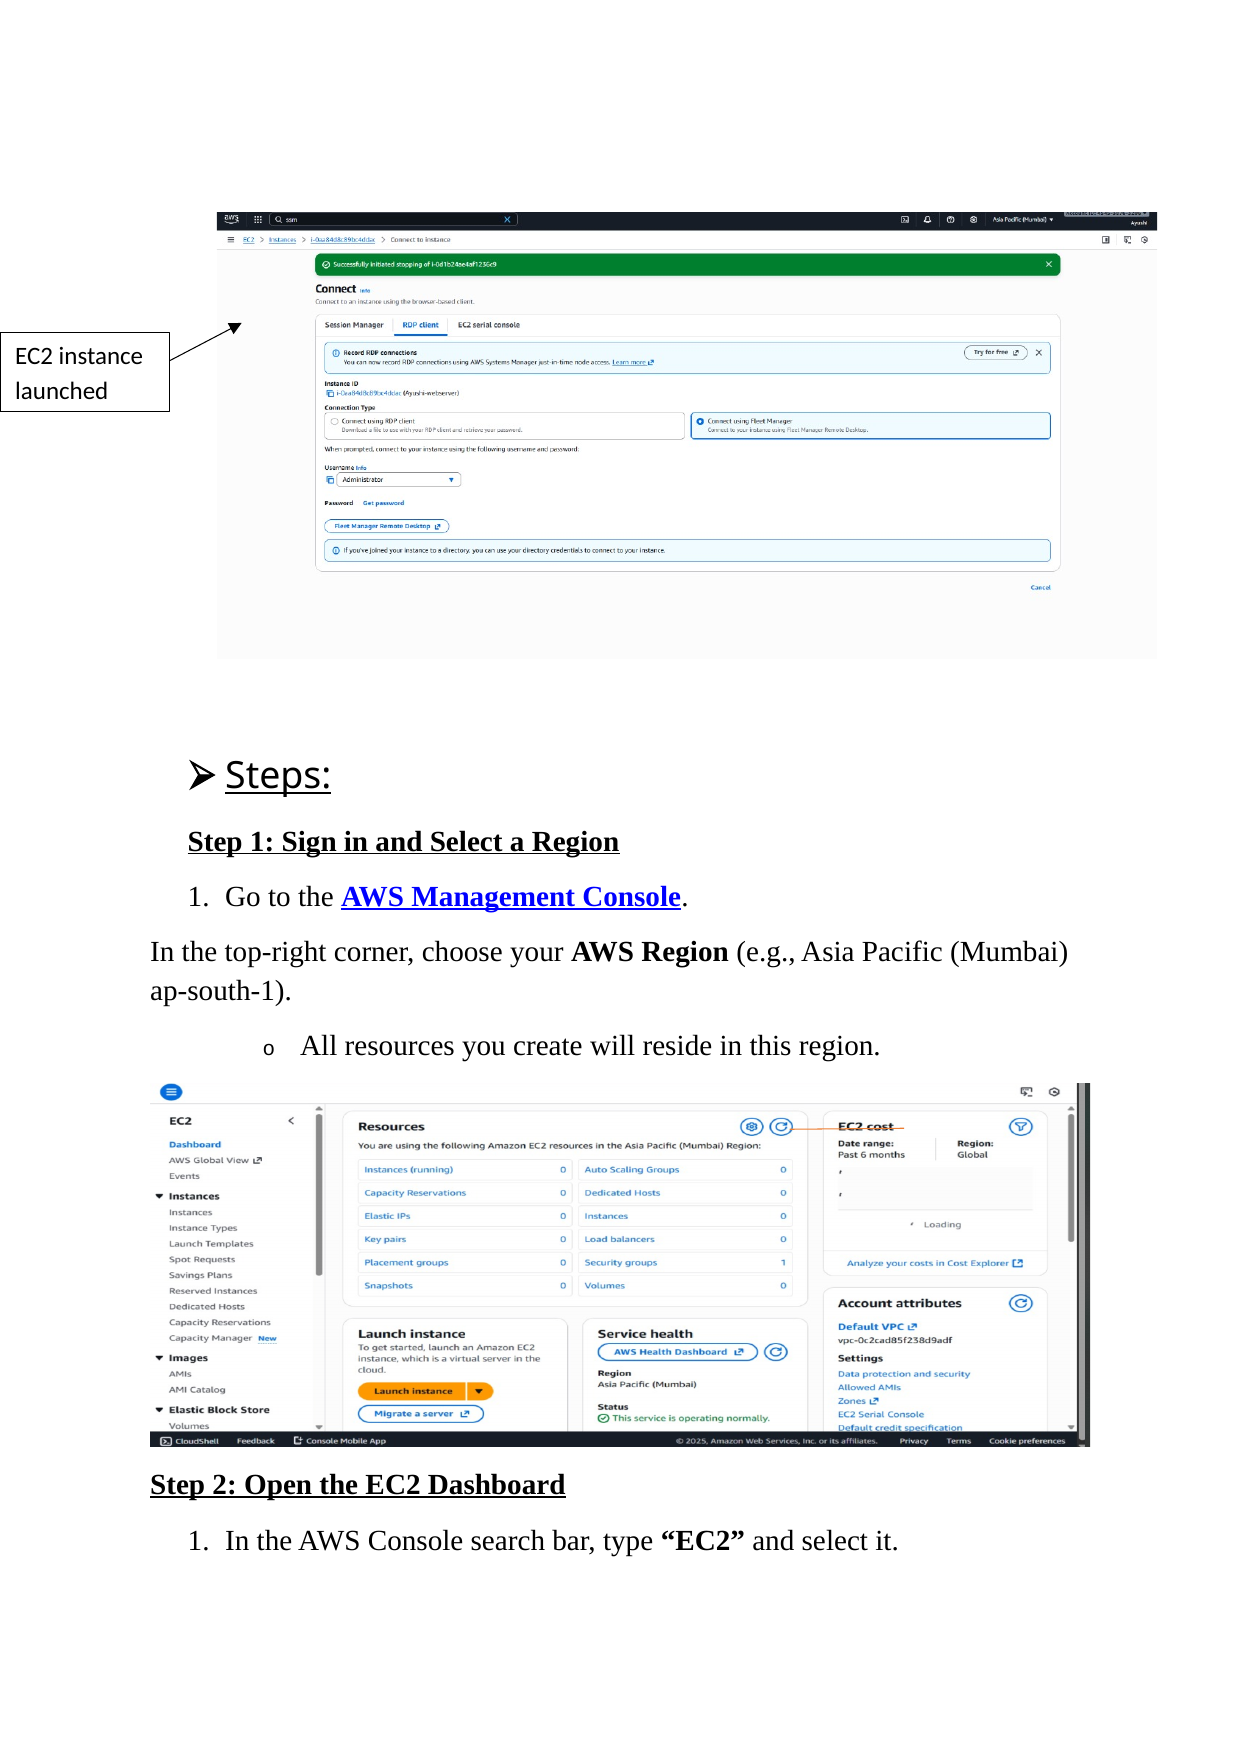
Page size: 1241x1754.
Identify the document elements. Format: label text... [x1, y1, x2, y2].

text Step 1: Sign in and Select a Region [187, 824, 1090, 857]
text Step 2: Open the EC2 Dashboard [150, 1467, 1090, 1501]
list Go to the AWS Management Console. [187, 879, 1090, 912]
list Steps: [187, 748, 1090, 799]
list In the AWS Console search bar, type “EC2” and select it. [187, 1523, 1090, 1556]
list All resources you create will reside in this region. [262, 1028, 1090, 1061]
picture [216, 212, 1158, 659]
text In the top-right corner, choose your AWS Region (e.g., Asia Pacific (Mumbai) ap-south-1). [150, 934, 1090, 1006]
picture [150, 1083, 1091, 1447]
